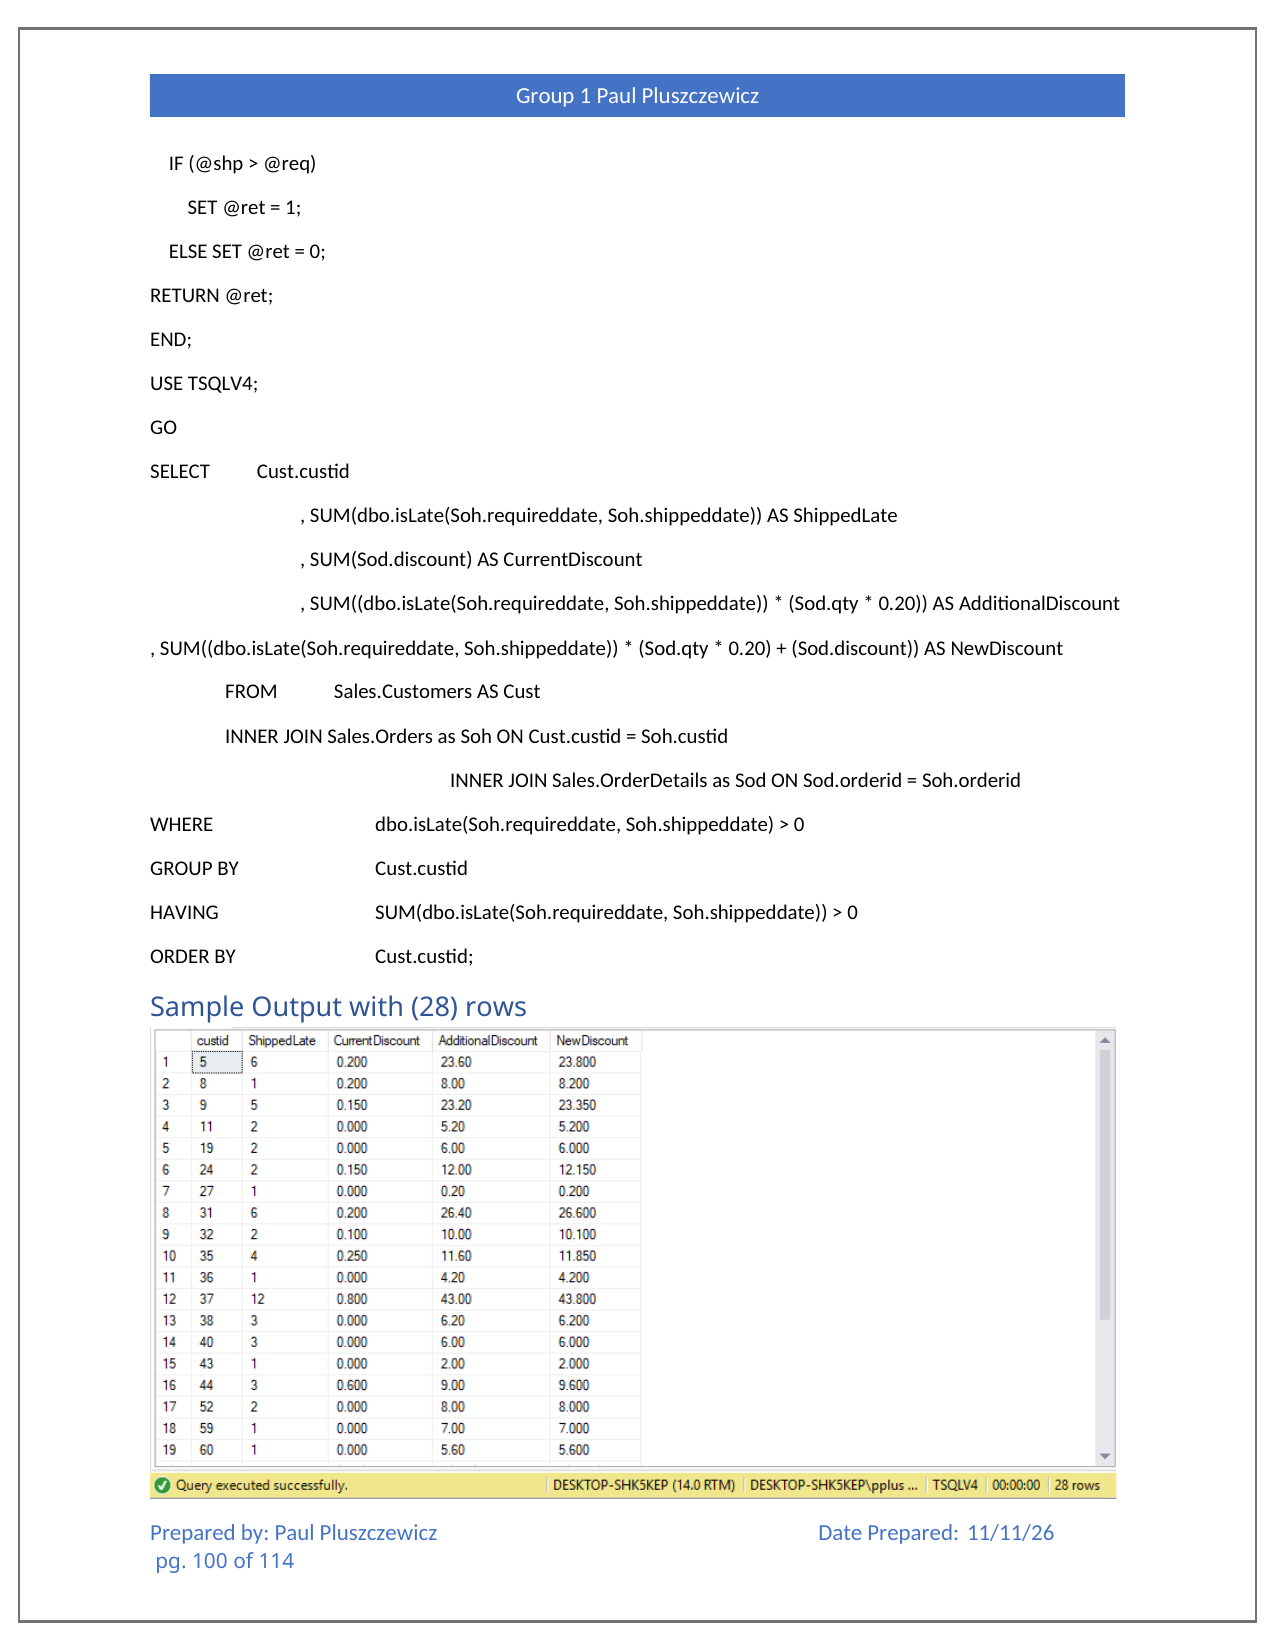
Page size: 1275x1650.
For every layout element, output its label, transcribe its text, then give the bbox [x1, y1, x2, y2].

text RETURN @ret; [150, 282, 1125, 308]
text FROM Sales.Customers AS Cust [150, 679, 1125, 704]
text INNER JOIN Sales.OrderDetails as Sod ON Sod.orderid = Soh.orderid [150, 767, 1125, 792]
text HAVING SUM(dbo.isLate(Soh.requireddate, Soh.shippeddate)) > 0 [150, 899, 1125, 924]
text , SUM(dbo.isLate(Soh.requireddate, Soh.shippeddate)) AS ShippedLate [150, 502, 1125, 528]
text GO [150, 414, 1125, 440]
text END; [150, 326, 1125, 352]
subtitle Sample Output with (28) rows [150, 987, 1125, 1024]
text , SUM((dbo.isLate(Soh.requireddate, Soh.shippeddate)) * (Sod.qty * 0.20)) AS AdditionalDiscount [150, 591, 1125, 616]
text USE TSQLV4; [150, 370, 1125, 396]
text , SUM((dbo.isLate(Soh.requireddate, Soh.shippeddate)) * (Sod.qty * 0.20) + (Sod.discount)) AS NewDiscount [150, 635, 1125, 660]
picture [150, 1027, 1117, 1499]
text , SUM(Sod.discount) AS CurrentDiscount [150, 547, 1125, 572]
text INNER JOIN Sales.Orders as Soh ON Cust.custid = Soh.custid [150, 723, 1125, 748]
text SET @ret = 1; [150, 194, 1125, 219]
text SELECT Cust.custid [150, 458, 1125, 484]
text WHERE dbo.isLate(Soh.requireddate, Soh.shippeddate) > 0 [150, 811, 1125, 836]
text ORDER BY Cust.custid; [150, 943, 1125, 968]
text GROUP BY Cust.custid [150, 855, 1125, 880]
text ELSE SET @ret = 0; [150, 238, 1125, 263]
text IF (@shp > @req) [150, 150, 1125, 175]
